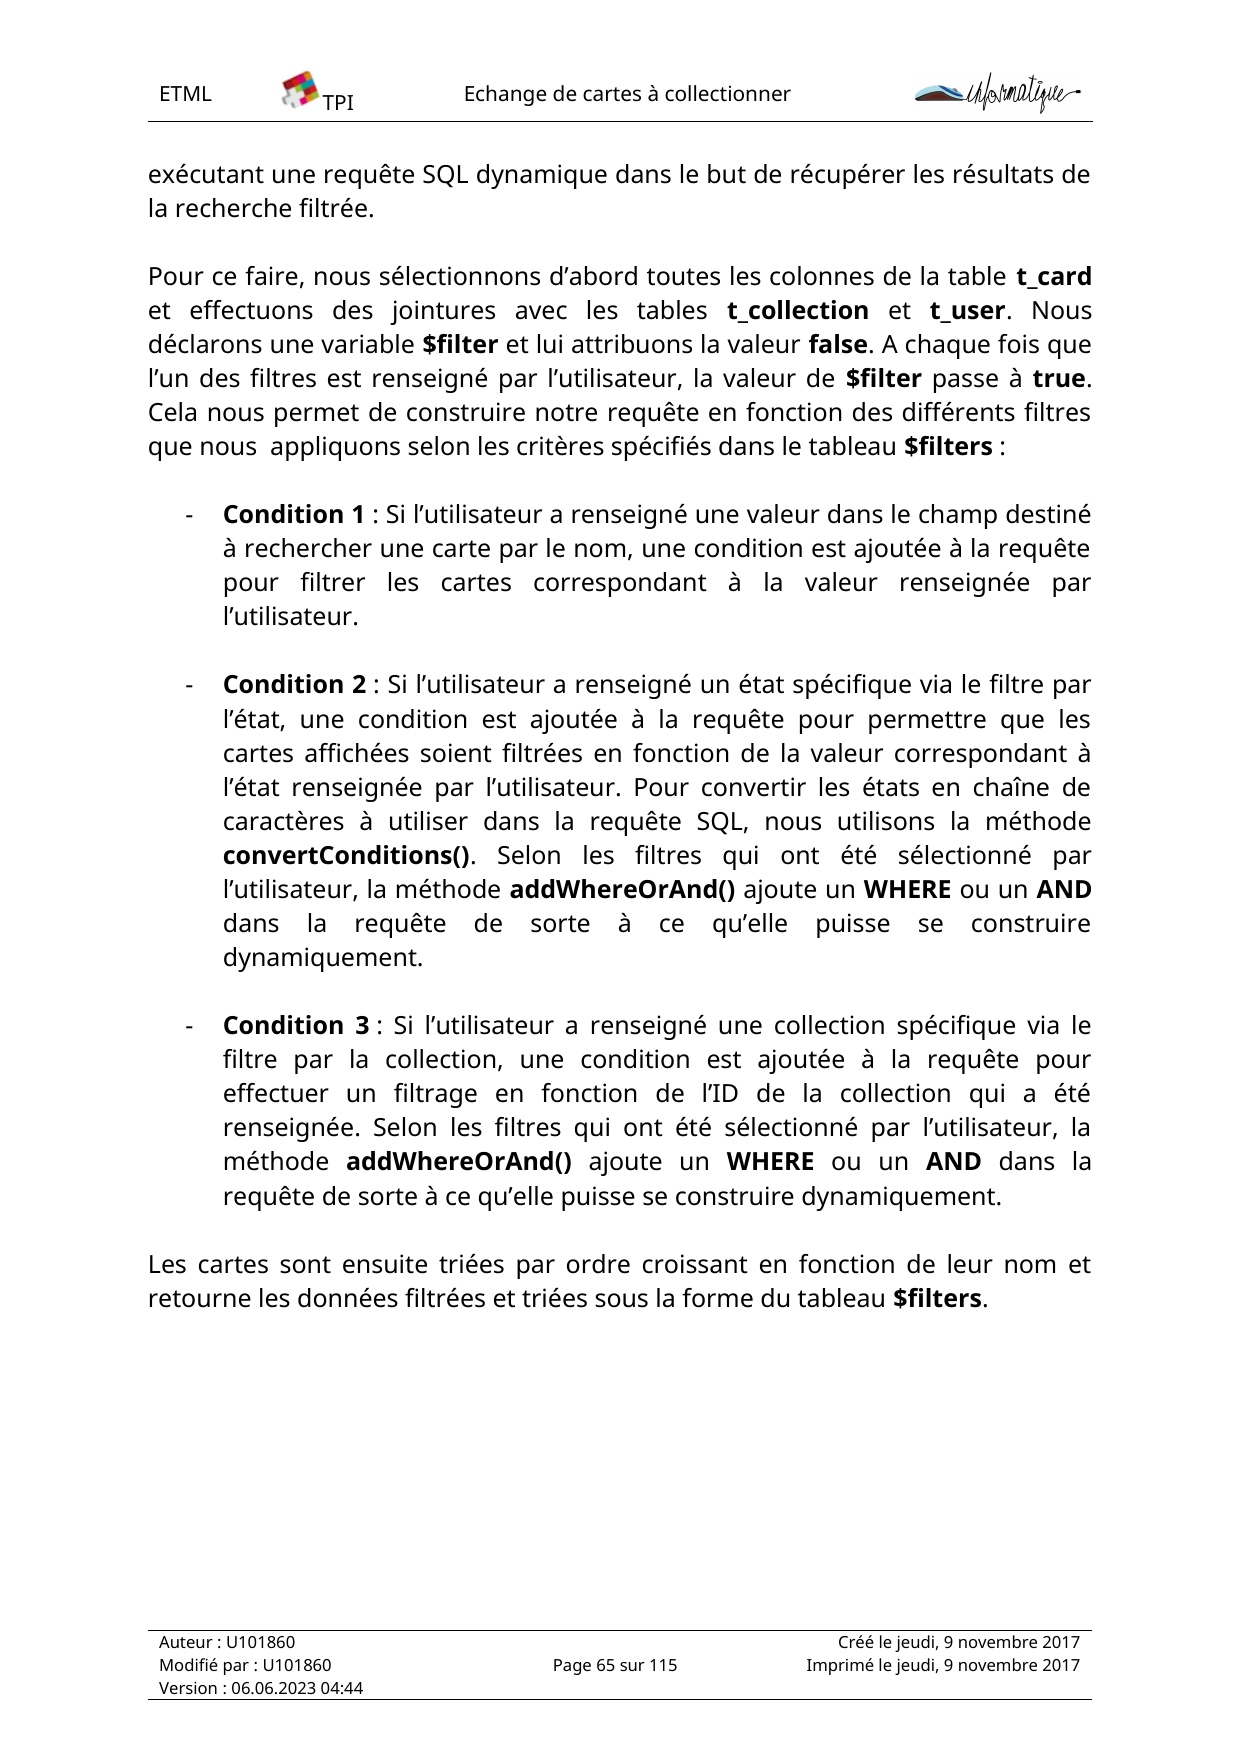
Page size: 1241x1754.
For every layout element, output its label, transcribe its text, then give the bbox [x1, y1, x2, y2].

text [148, 156, 1092, 224]
picture [276, 69, 323, 111]
list Condition 1 : Si l’utilisateur a renseigné une valeur dans le champ destiné à rechercher une carte par le nom, une condition est ajoutée à la requête pour filtrer les cartes correspondant à la valeur renseignée par l’utilisateur. [185, 497, 1092, 633]
text Pour ce faire, nous sélectionnons d’abord toutes les colonnes de la table t_card et effectuons des jointures avec les tables t_collection et t_user. Nous déclarons une variable $filter et lui attribuons la valeur false. A chaque fois que l’un des filtres est renseigné par l’utilisateur, la valeur de $filter passe à true. Cela nous permet de construire notre requête en fonction des différents filtres que nous appliquons selon les critères spécifiés dans le tableau $filters : [148, 258, 1092, 463]
list Condition 3 : Si l’utilisateur a renseigné une collection spécifique via le filtre par la collection, une condition est ajoutée à la requête pour effectuer un filtrage en fonction de l’ID de la collection qui a été renseignée. Selon les filtres qui ont été sélectionné par l’utilisateur, la méthode addWhereOrAnd() ajoute un WHERE ou un AND dans la requête de sorte à ce qu’elle puisse se construire dynamiquement. [185, 1008, 1092, 1212]
list Condition 2 : Si l’utilisateur a renseigné un état spécifique via le filtre par l’état, une condition est ajoutée à la requête pour permettre que les cartes affichées soient filtrées en fonction de la valeur correspondant à l’état renseignée par l’utilisateur. Pour convertir les états en chaîne de caractères à utiliser dans la requête SQL, nous utilisons la méthode convertConditions(). Selon les filtres qui ont été sélectionné par l’utilisateur, la méthode addWhereOrAnd() ajoute un WHERE ou un AND dans la requête de sorte à ce qu’elle puisse se construire dynamiquement. [185, 667, 1092, 974]
text Les cartes sont ensuite triées par ordre croissant en fonction de leur nom et retourne les données filtrées et triées sous la forme du tableau $filters. [148, 1246, 1092, 1314]
